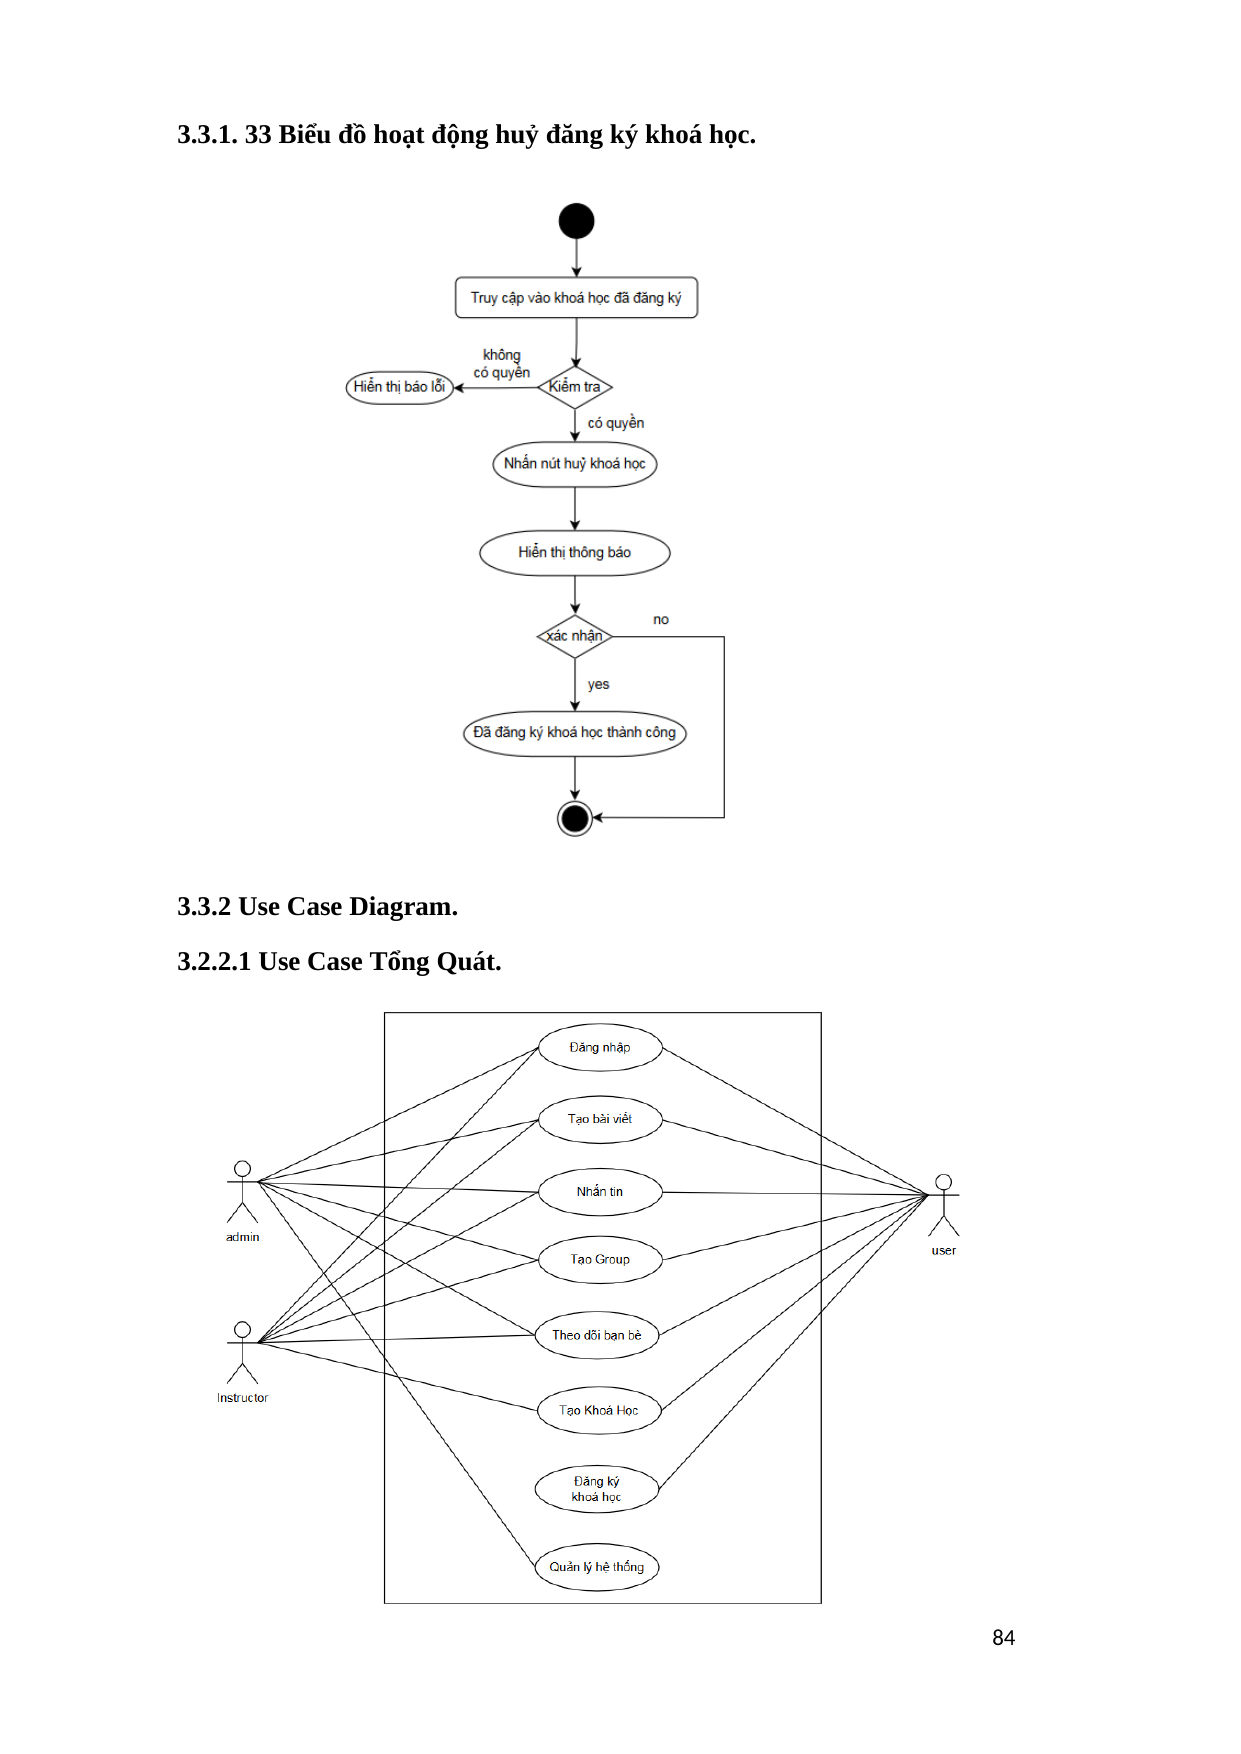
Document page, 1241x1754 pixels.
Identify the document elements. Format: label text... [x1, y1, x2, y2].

subtitle 3.3.2 Use Case Diagram. [177, 890, 1015, 921]
picture [177, 995, 1016, 1613]
subtitle 3.2.2.1 Use Case Tổng Quát. [177, 945, 1015, 976]
picture [177, 169, 951, 860]
subtitle 3.3.1. 33 Biểu đồ hoạt động huỷ đăng ký khoá học. [177, 118, 1015, 150]
